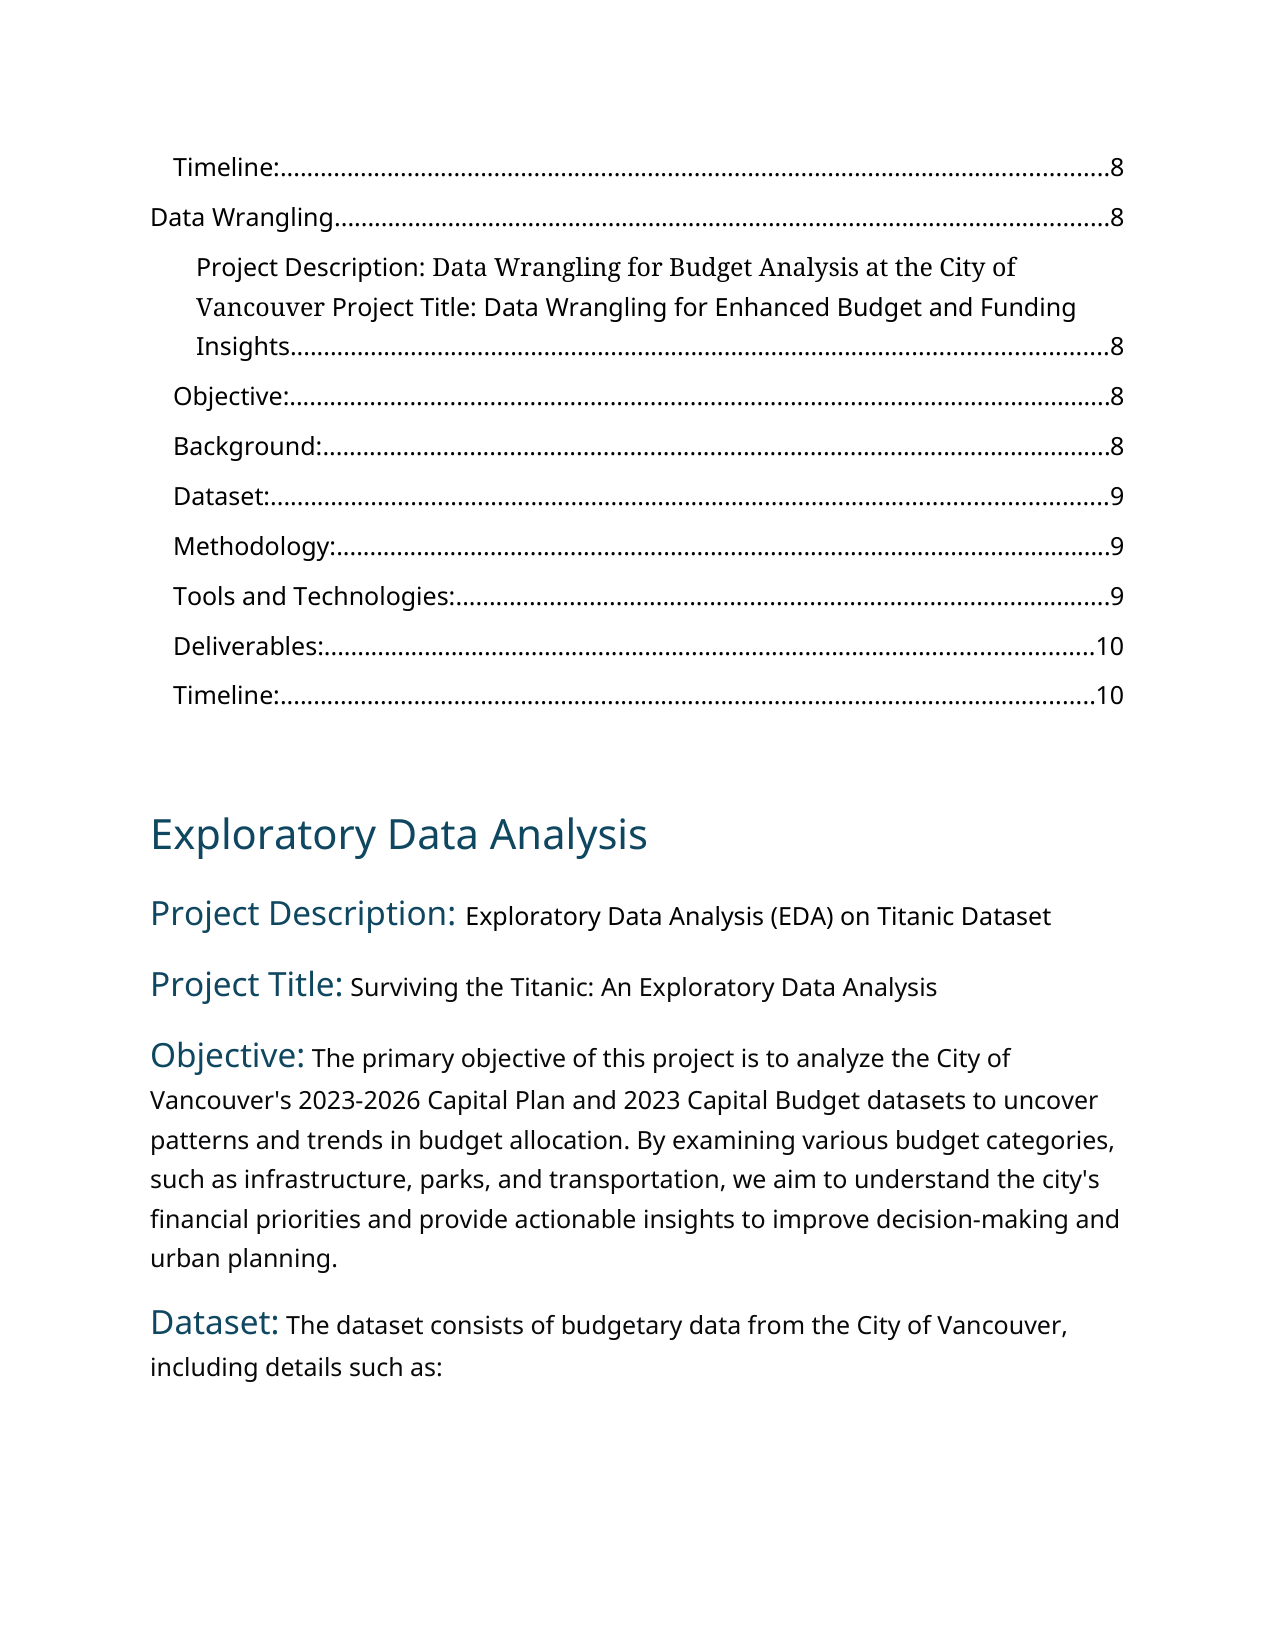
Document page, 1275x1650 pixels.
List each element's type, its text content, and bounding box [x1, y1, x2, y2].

text Project Title: Surviving the Titanic: An Exploratory Data Analysis [150, 961, 1125, 1006]
text Dataset: The dataset consists of budgetary data from the City of Vancouver, including details such as: [150, 1299, 1125, 1384]
subtitle Exploratory Data Analysis [150, 805, 1125, 862]
text Objective: The primary objective of this project is to analyze the City of Vancouver's 2023-2026 Capital Plan and 2023 Capital Budget datasets to uncover patterns and trends in budget allocation. By examining various budget categories, such as infrastructure, parks, and transportation, we aim to understand the city's financial priorities and provide actionable insights to improve decision-making and urban planning. [150, 1032, 1125, 1275]
text Project Description: Exploratory Data Analysis (EDA) on Titanic Dataset [150, 889, 1125, 935]
